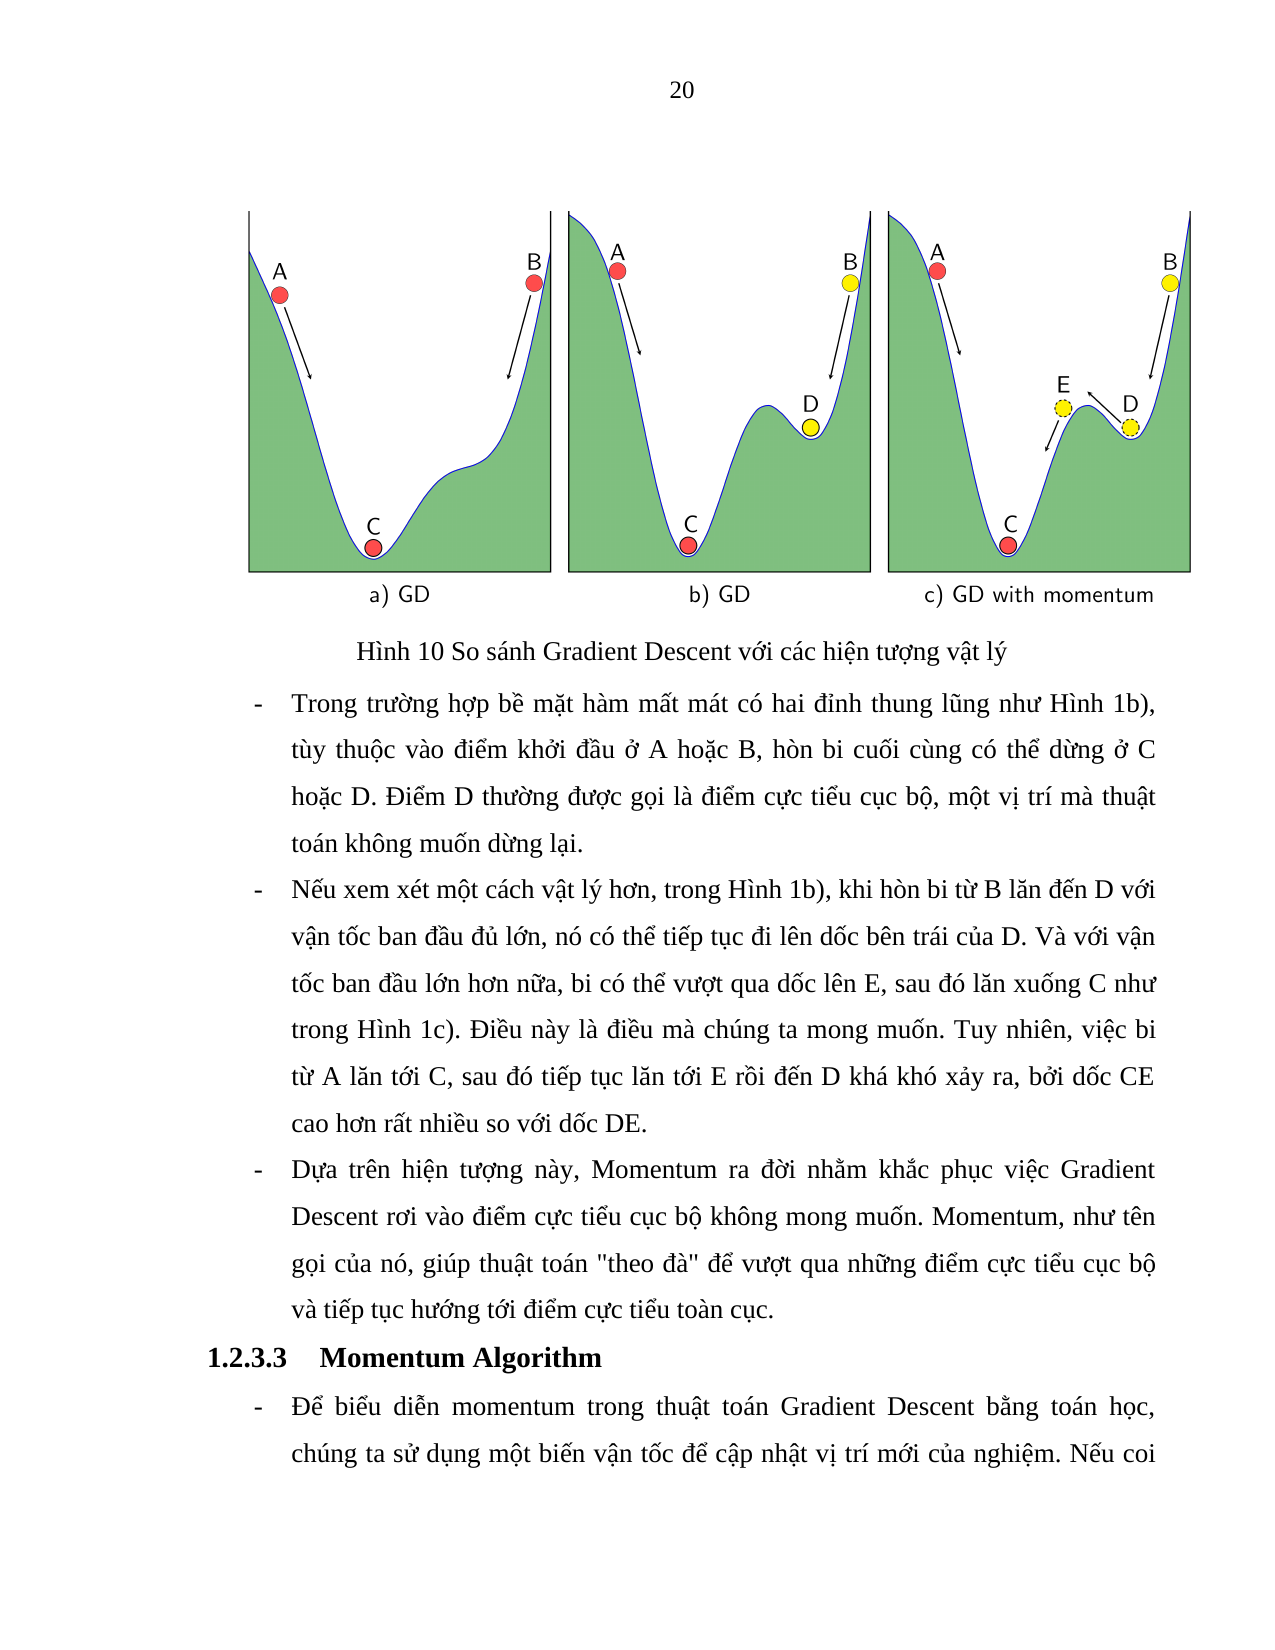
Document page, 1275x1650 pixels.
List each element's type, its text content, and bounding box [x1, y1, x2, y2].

list Trong trường hợp bề mặt hàm mất mát có hai đỉnh thung lũng như Hình 1b), tùy thuộc vào điểm khởi đầu ở A hoặc B, hòn bi cuối cùng có thể dừng ở C hoặc D. Điểm D thường được gọi là điểm cực tiểu cục bộ, một vị trí mà thuật toán không muốn dừng lại. [254, 687, 1157, 858]
list Nếu xem xét một cách vật lý hơn, trong Hình 1b), khi hòn bi từ B lăn đến D với vận tốc ban đầu đủ lớn, nó có thể tiếp tục đi lên dốc bên trái của D. Và với vận tốc ban đầu lớn hơn nữa, bi có thể vượt qua dốc lên E, sau đó lăn xuống C như trong Hình 1c). Điều này là điều mà chúng ta mong muốn. Tuy nhiên, việc bi từ A lăn tới C, sau đó tiếp tục lăn tới E rồi đến D khá khó xảy ra, bởi dốc CE cao hơn rất nhiều so với dốc DE. [254, 873, 1157, 1138]
picture [244, 206, 1195, 620]
list Momentum Algorithm [207, 1340, 1157, 1374]
list Dựa trên hiện tượng này, Momentum ra đời nhằm khắc phục việc Gradient Descent rơi vào điểm cực tiểu cục bộ không mong muốn. Momentum, như tên gọi của nó, giúp thuật toán "theo đà" để vượt qua những điểm cực tiểu cục bộ và tiếp tục hướng tới điểm cực tiểu toàn cục. [254, 1153, 1157, 1324]
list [254, 1390, 1157, 1468]
